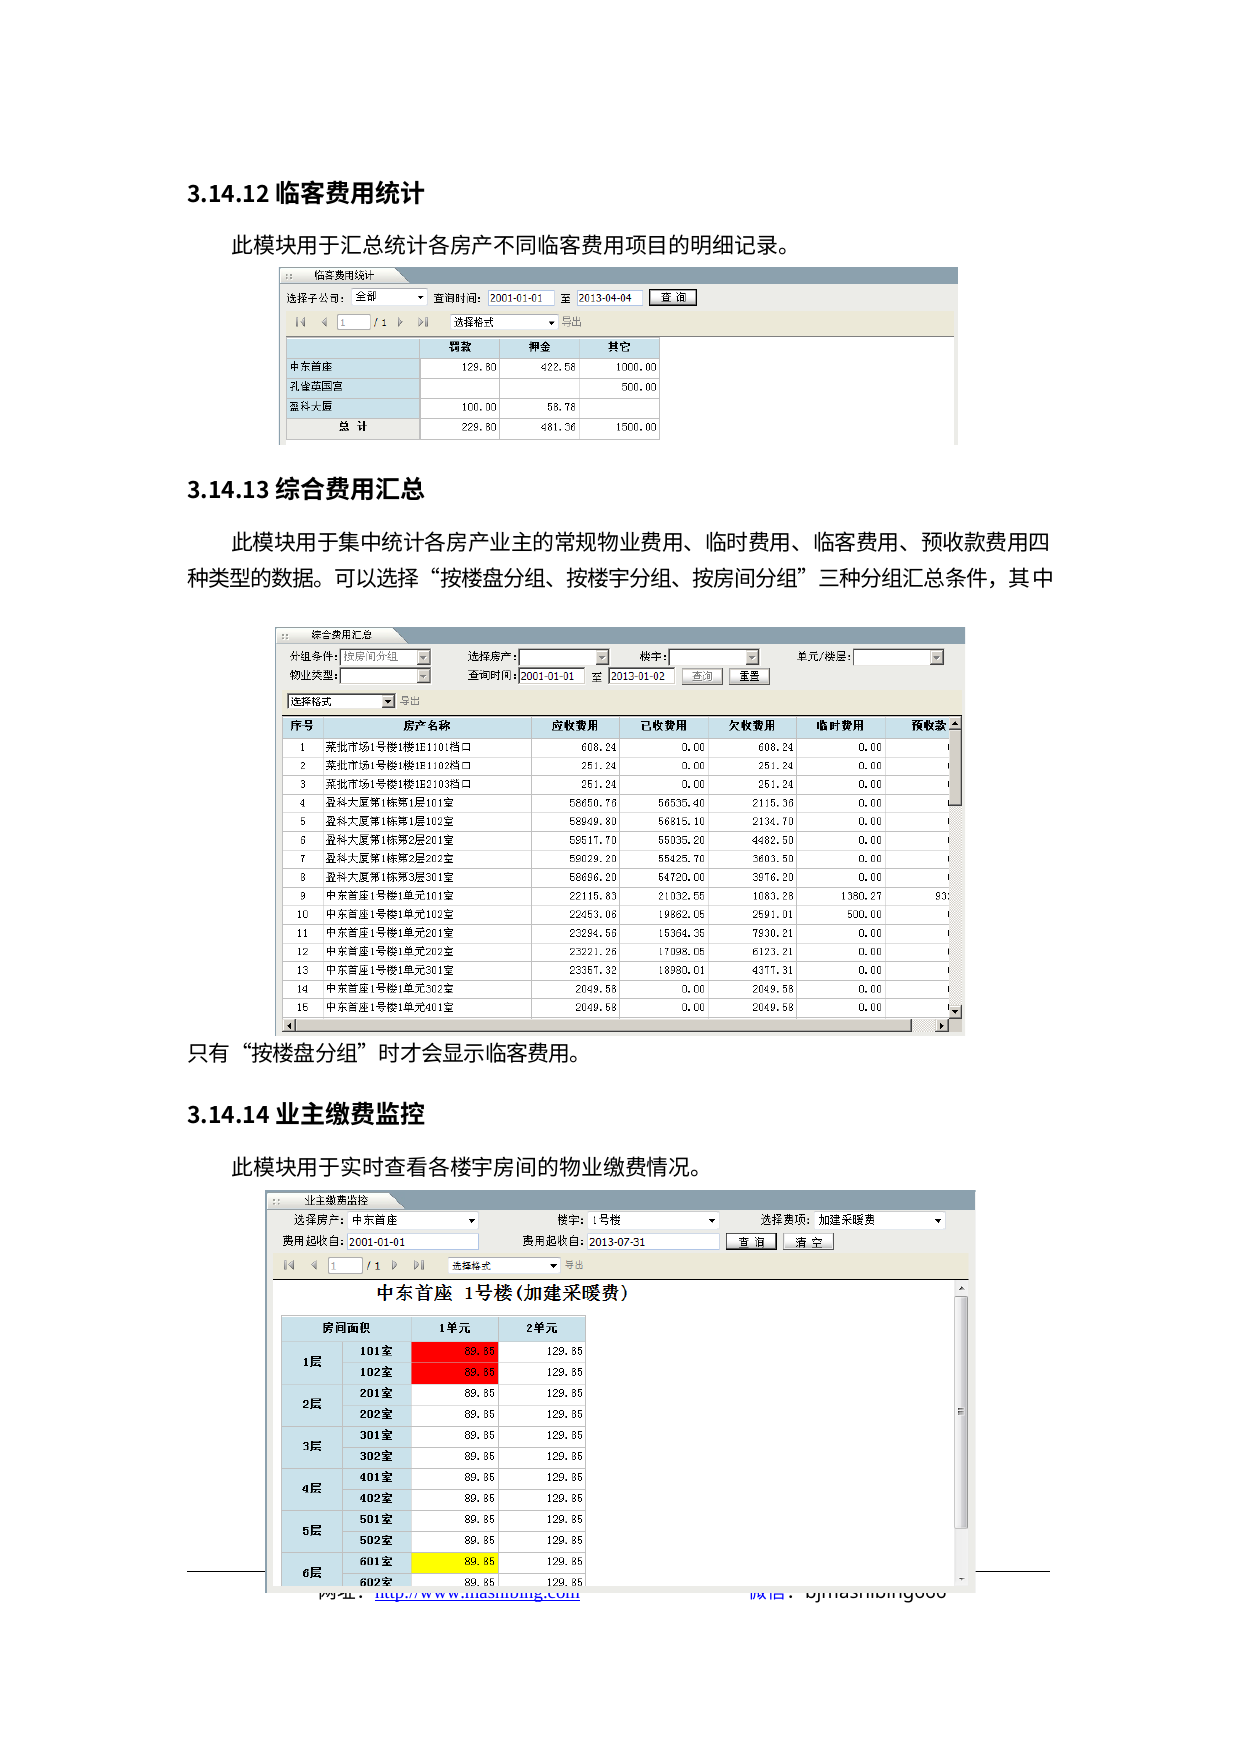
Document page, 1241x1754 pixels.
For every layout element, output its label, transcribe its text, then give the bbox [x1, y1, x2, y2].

text 此模块用于实时查看各楼宇房间的物业缴费情况。 [231, 1150, 1098, 1182]
picture [265, 1190, 976, 1593]
picture [275, 627, 966, 1036]
subtitle 临客费用统计 [187, 173, 1098, 209]
subtitle 综合费用汇总 [187, 470, 1098, 506]
subtitle 业主缴费监控 [187, 1095, 1098, 1131]
picture [278, 267, 958, 445]
text 此模块用于汇总统计各房产不同临客费用项目的明细记录。 [231, 228, 1098, 260]
